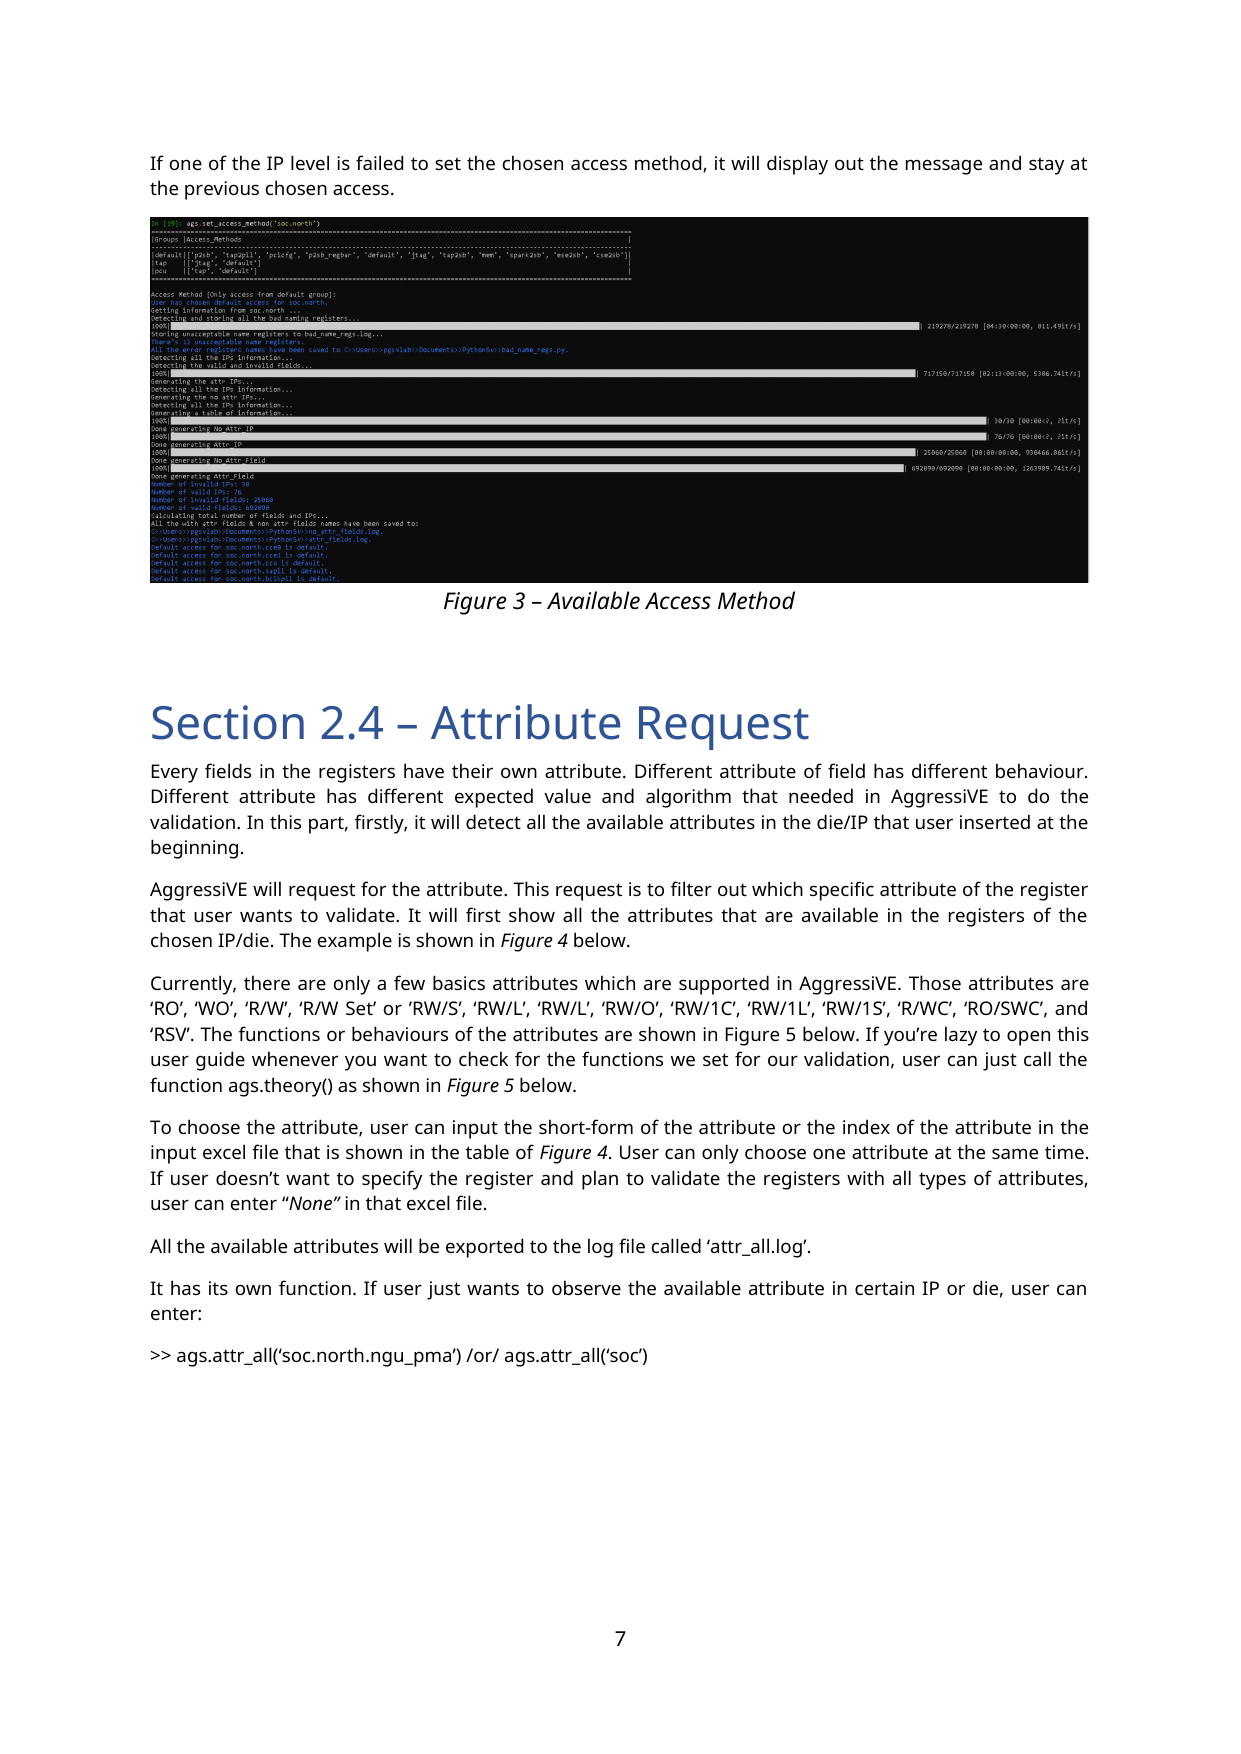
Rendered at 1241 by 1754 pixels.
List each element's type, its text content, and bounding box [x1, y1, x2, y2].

picture [150, 217, 1091, 583]
text To choose the attribute, user can input the short-form of the attribute or the index of the attribute in the input excel file that is shown in the table of Figure 4. User can only choose one attribute at the same time. If user doesn’t want to specify the register and plan to validate the registers with all types of attributes, user can enter “None” in that excel file. [150, 1114, 1090, 1216]
text Currently, there are only a few basics attributes which are supported in AggressiVE. Those attributes are ‘RO’, ‘WO’, ‘R/W’, ‘R/W Set’ or ’RW/S’, ‘RW/L’, ‘RW/L’, ‘RW/O’, ‘RW/1C’, ‘RW/1L’, ‘RW/1S’, ‘R/WC’, ‘RO/SWC’, and ‘RSV’. The functions or behaviours of the attributes are shown in Figure 5 below. If you’re lazy to open this user guide whenever you want to check for the functions we set for our validation, user can just call the function ags.theory() as shown in Figure 5 below. [150, 970, 1090, 1097]
text If one of the IP level is failed to set the chosen access method, it will display out the message and stay at the previous chosen access. [150, 150, 1090, 201]
text AggressiVE will request for the attribute. This request is to filter out which specific attribute of the register that user wants to validate. It will first show all the attributes that are available in the registers of the chosen IP/die. The example is shown in Figure 4 below. [150, 877, 1090, 953]
text Every fields in the registers have their own attribute. Different attribute of field has different behaviour. Different attribute has different expected value and algorithm that needed in AggressiVE to do the validation. In this part, firstly, it will detect all the available attributes in the die/IP that user inserted at the beginning. [150, 758, 1090, 860]
text It has its own function. If user just wants to observe the available attribute in certain IP or die, user can enter: [150, 1275, 1090, 1326]
text >> ags.attr_all(‘soc.north.ngu_pma’) /or/ ags.attr_all(‘soc’) [150, 1343, 1090, 1368]
subtitle Section 2.4 – Attribute Request [150, 691, 1090, 753]
text All the available attributes will be exported to the log file called ‘attr_all.log’. [150, 1233, 1090, 1258]
text Figure 3 – Available Access Method [150, 583, 1090, 616]
